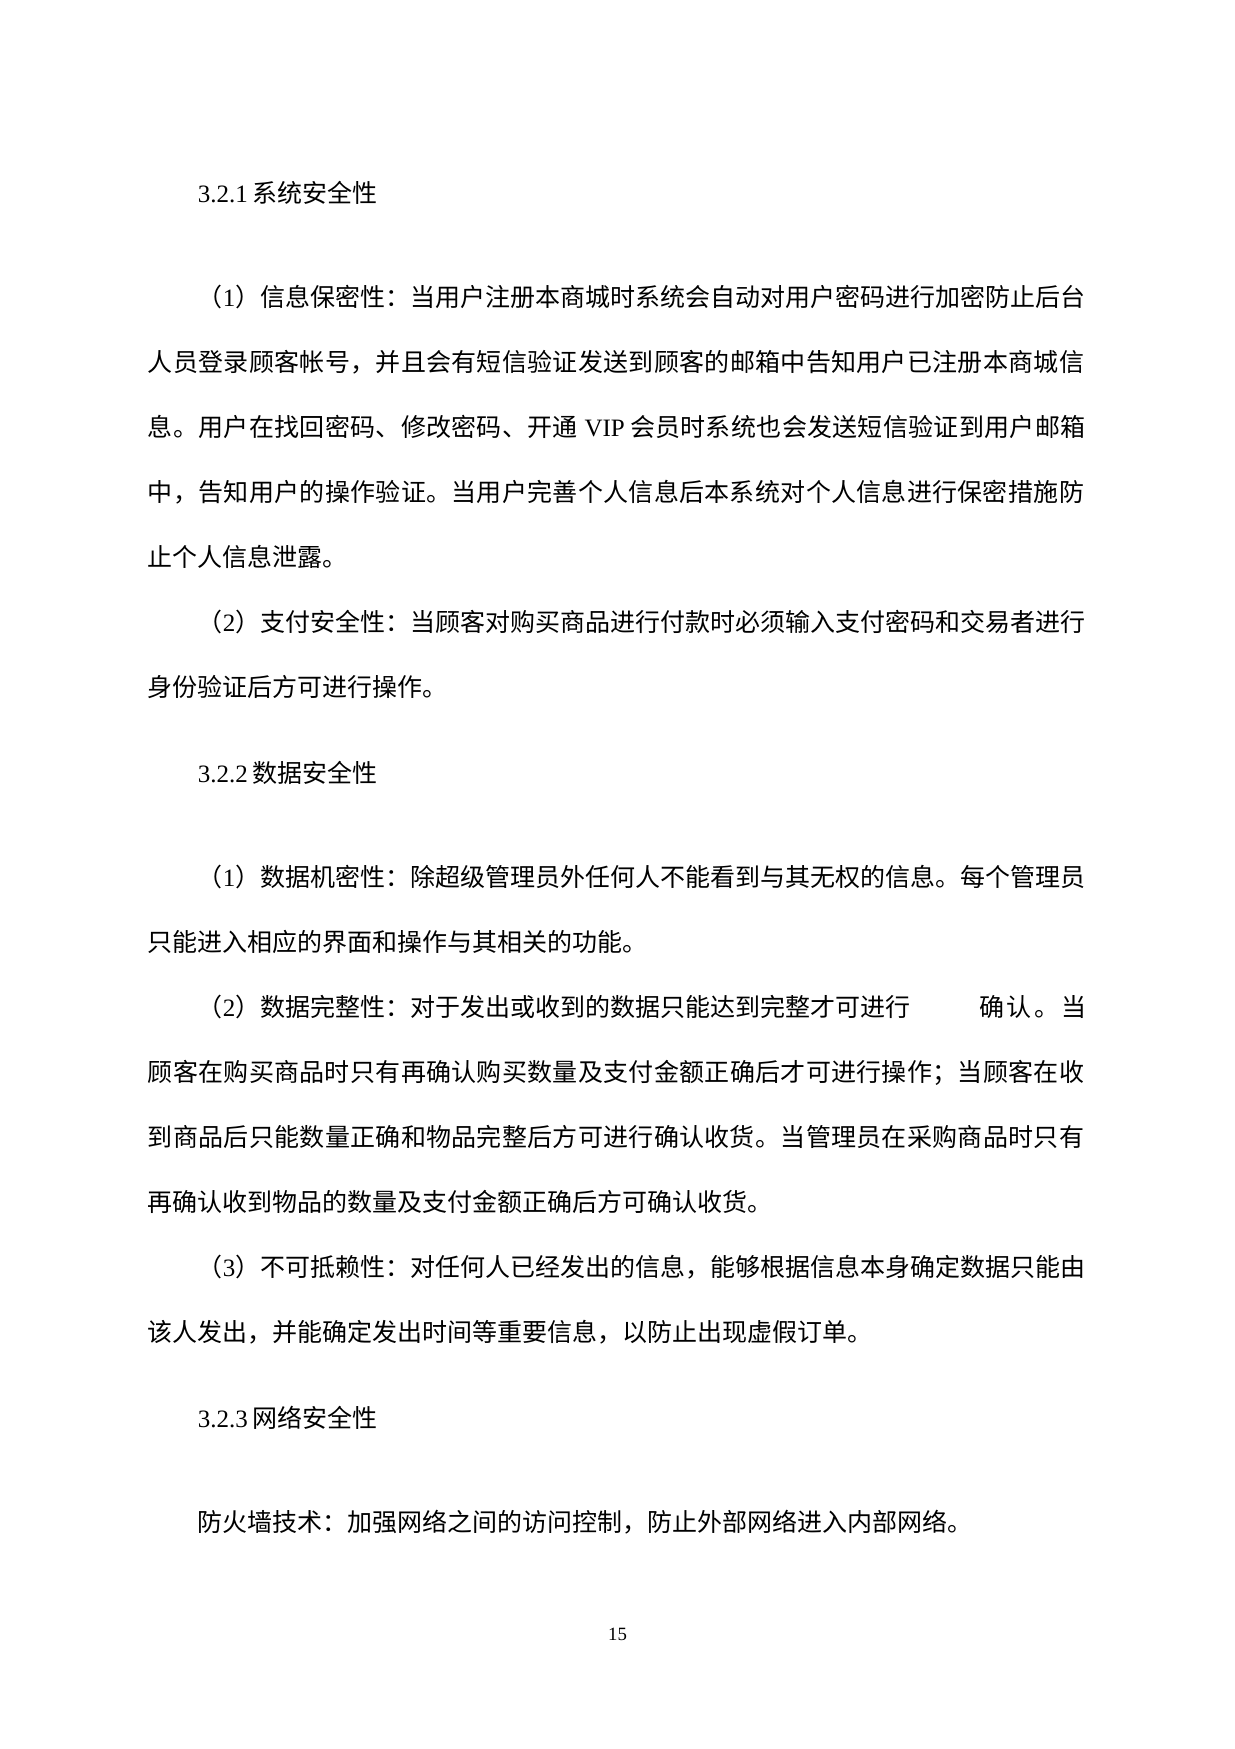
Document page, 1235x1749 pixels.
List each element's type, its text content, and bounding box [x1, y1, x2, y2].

text （2）支付安全性：当顾客对购买商品进行付款时必须输入支付密码和交易者进行身份验证后方可进行操作。 [148, 588, 1087, 718]
subtitle 3.2.3网络安全性 [148, 1384, 1087, 1449]
subtitle 3.2.1系统安全性 [148, 159, 1087, 224]
text 防火墙技术：加强网络之间的访问控制，防止外部网络进入内部网络。 [148, 1488, 1087, 1553]
text （1）信息保密性：当用户注册本商城时系统会自动对用户密码进行加密防止后台人员登录顾客帐号，并且会有短信验证发送到顾客的邮箱中告知用户已注册本商城信息。用户在找回密码、修改密码、开通VIP会员时系统也会发送短信验证到用户邮箱中，告知用户的操作验证。当用户完善个人信息后本系统对个人信息进行保密措施防止个人信息泄露。 [148, 263, 1087, 588]
text （3）不可抵赖性：对任何人已经发出的信息，能够根据信息本身确定数据只能由该人发出，并能确定发出时间等重要信息，以防止出现虚假订单。 [148, 1233, 1087, 1363]
subtitle 3.2.2数据安全性 [148, 739, 1087, 804]
text （1）数据机密性：除超级管理员外任何人不能看到与其无权的信息。每个管理员只能进入相应的界面和操作与其相关的功能。 [148, 843, 1087, 973]
text （2）数据完整性：对于发出或收到的数据只能达到完整才可进行 确认。当顾客在购买商品时只有再确认购买数量及支付金额正确后才可进行操作；当顾客在收到商品后只能数量正确和物品完整后方可进行确认收货。当管理员在采购商品时只有再确认收到物品的数量及支付金额正确后方可确认收货。 [148, 973, 1087, 1233]
